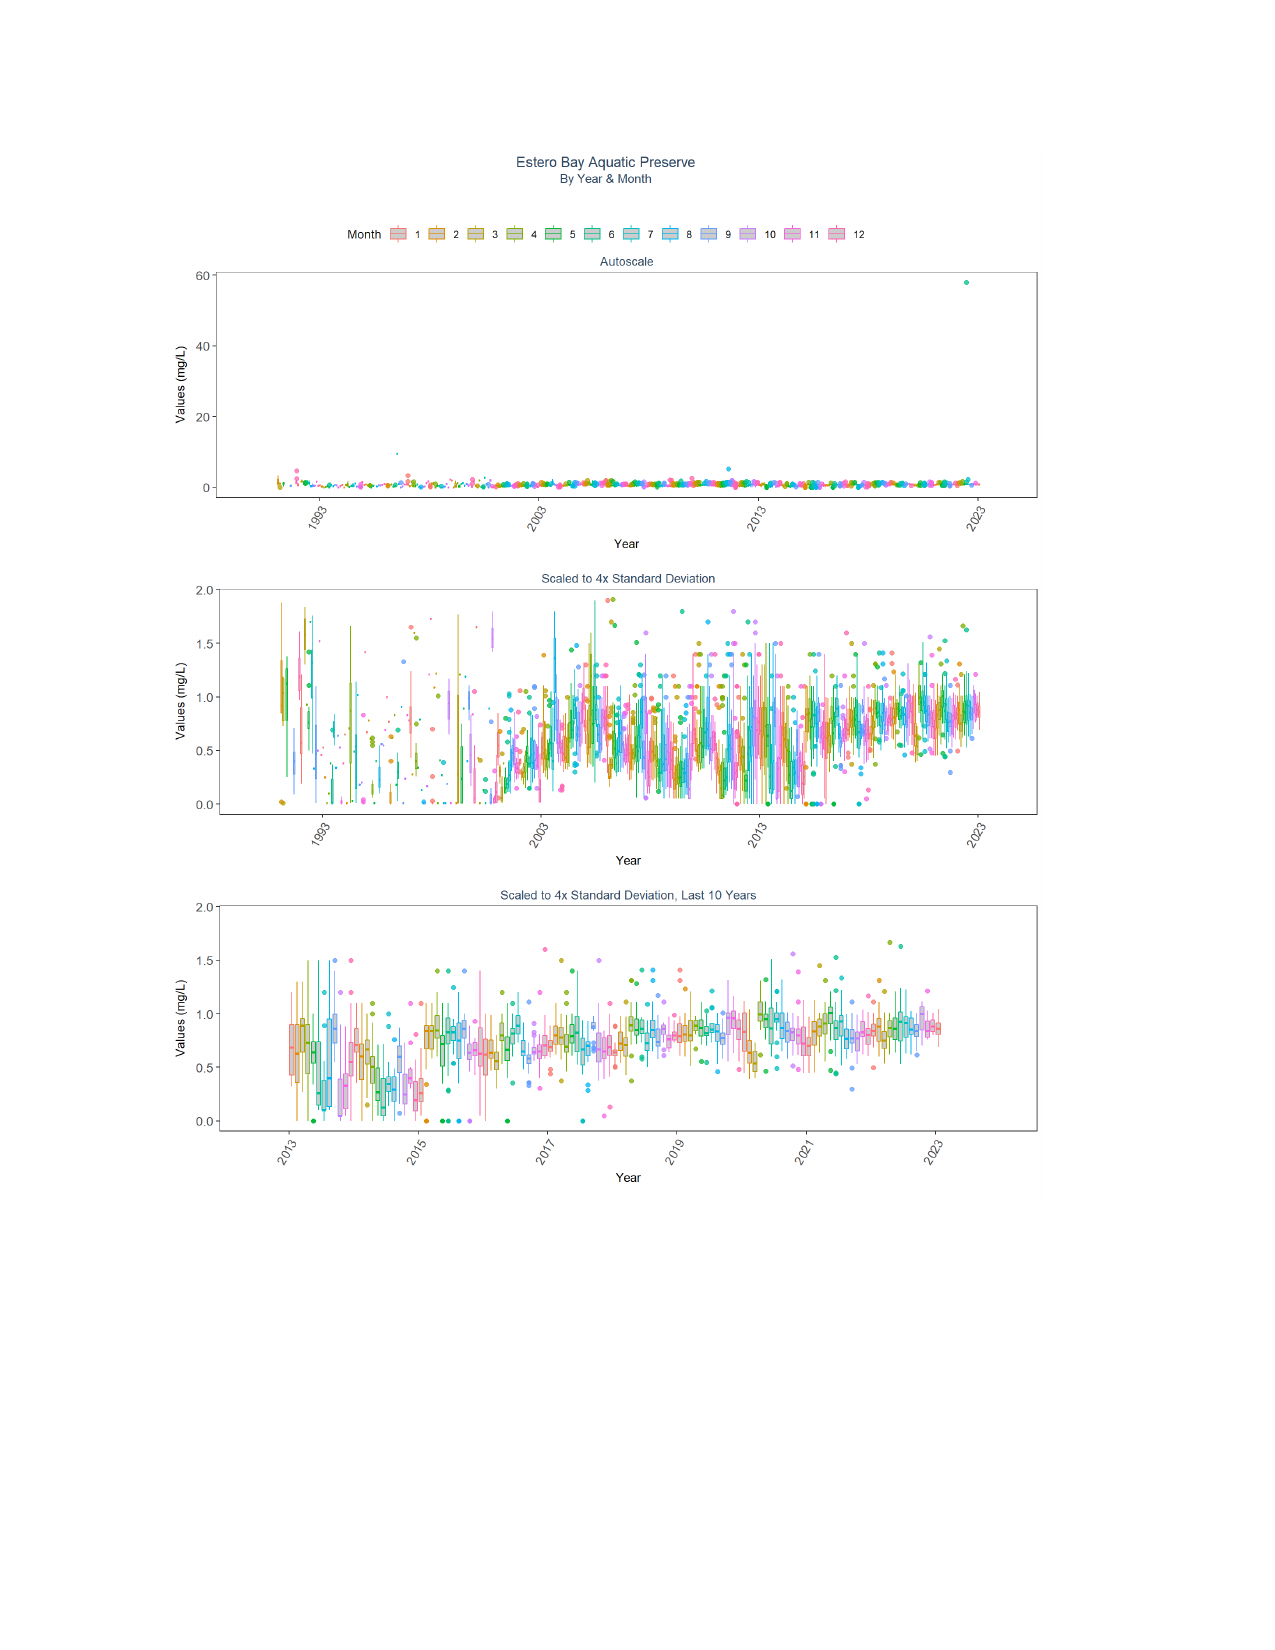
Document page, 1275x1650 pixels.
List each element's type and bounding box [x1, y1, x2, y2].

picture [168, 150, 1044, 1200]
